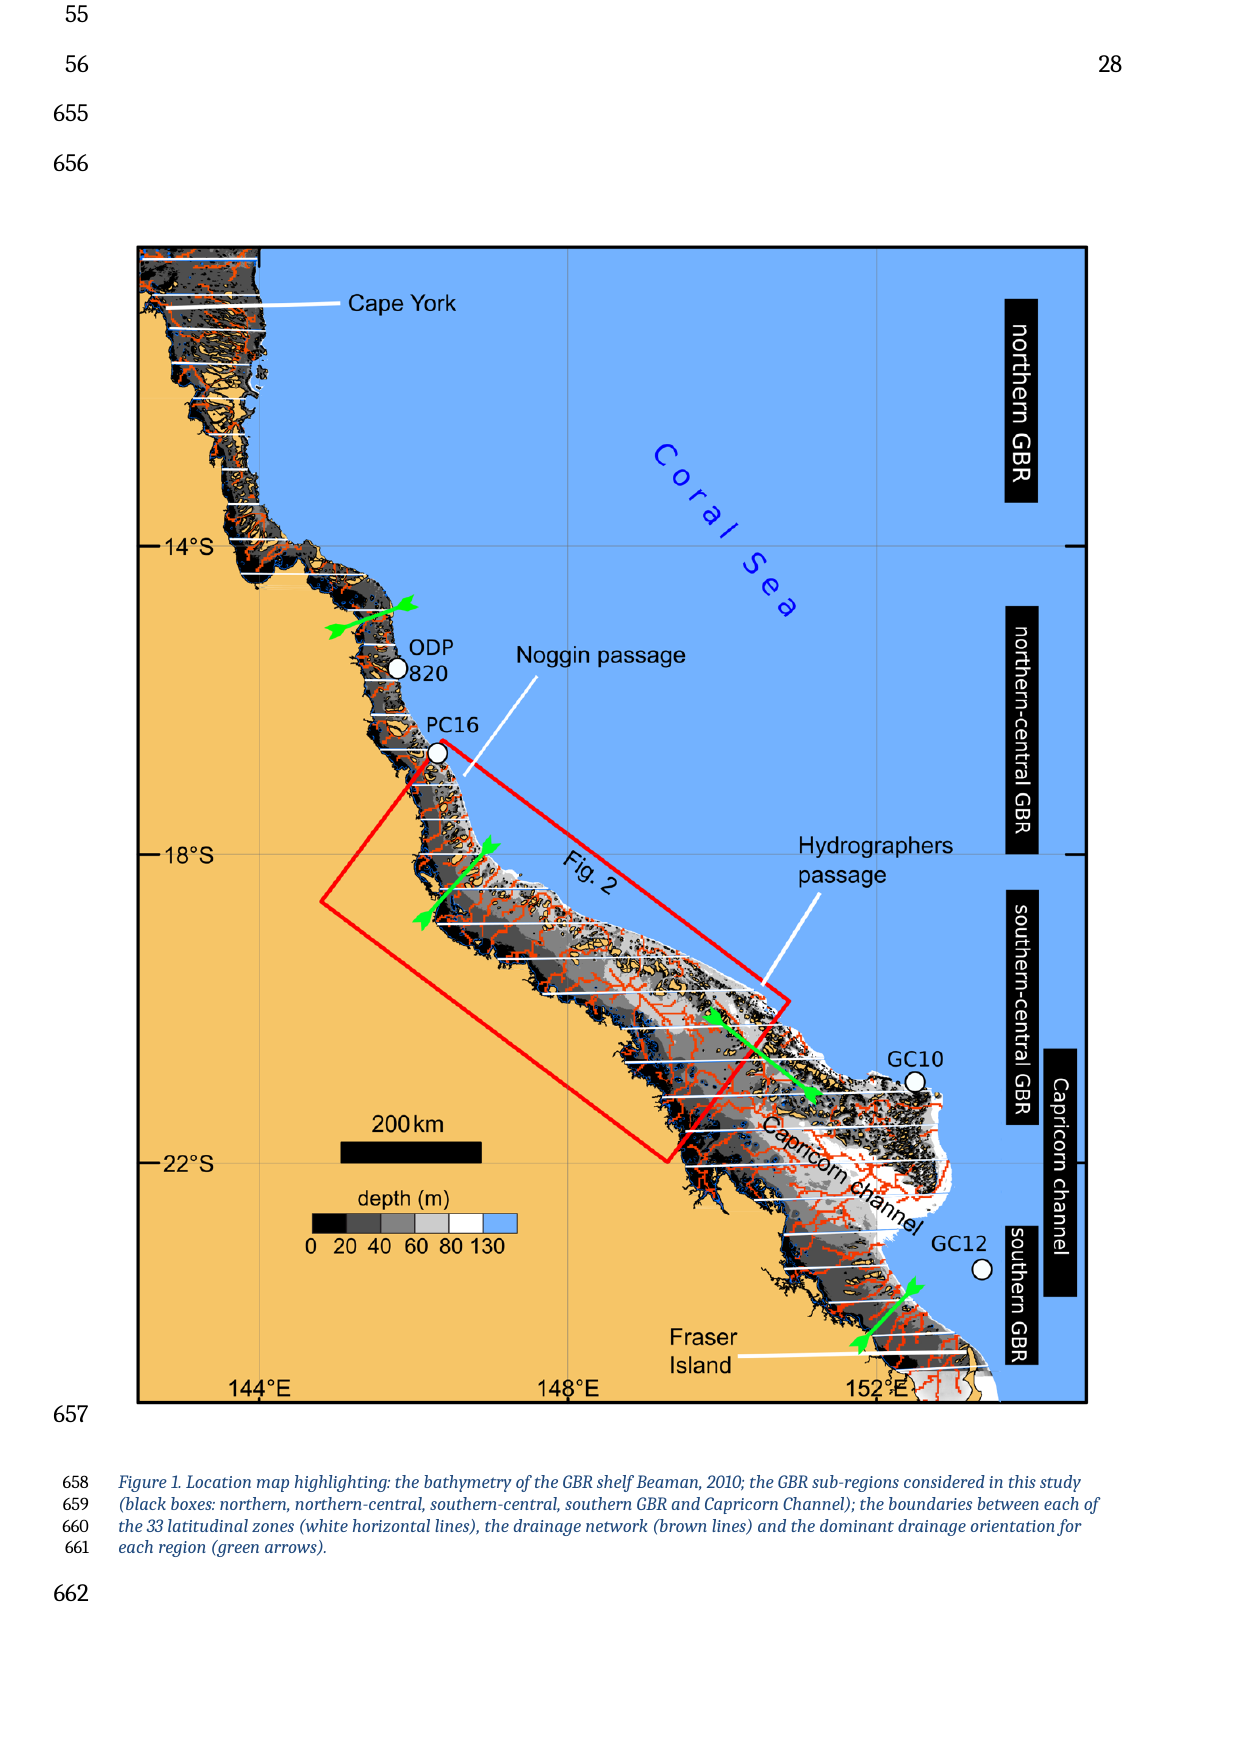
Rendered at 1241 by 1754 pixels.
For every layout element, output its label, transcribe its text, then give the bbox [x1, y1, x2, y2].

picture [118, 225, 1102, 1423]
